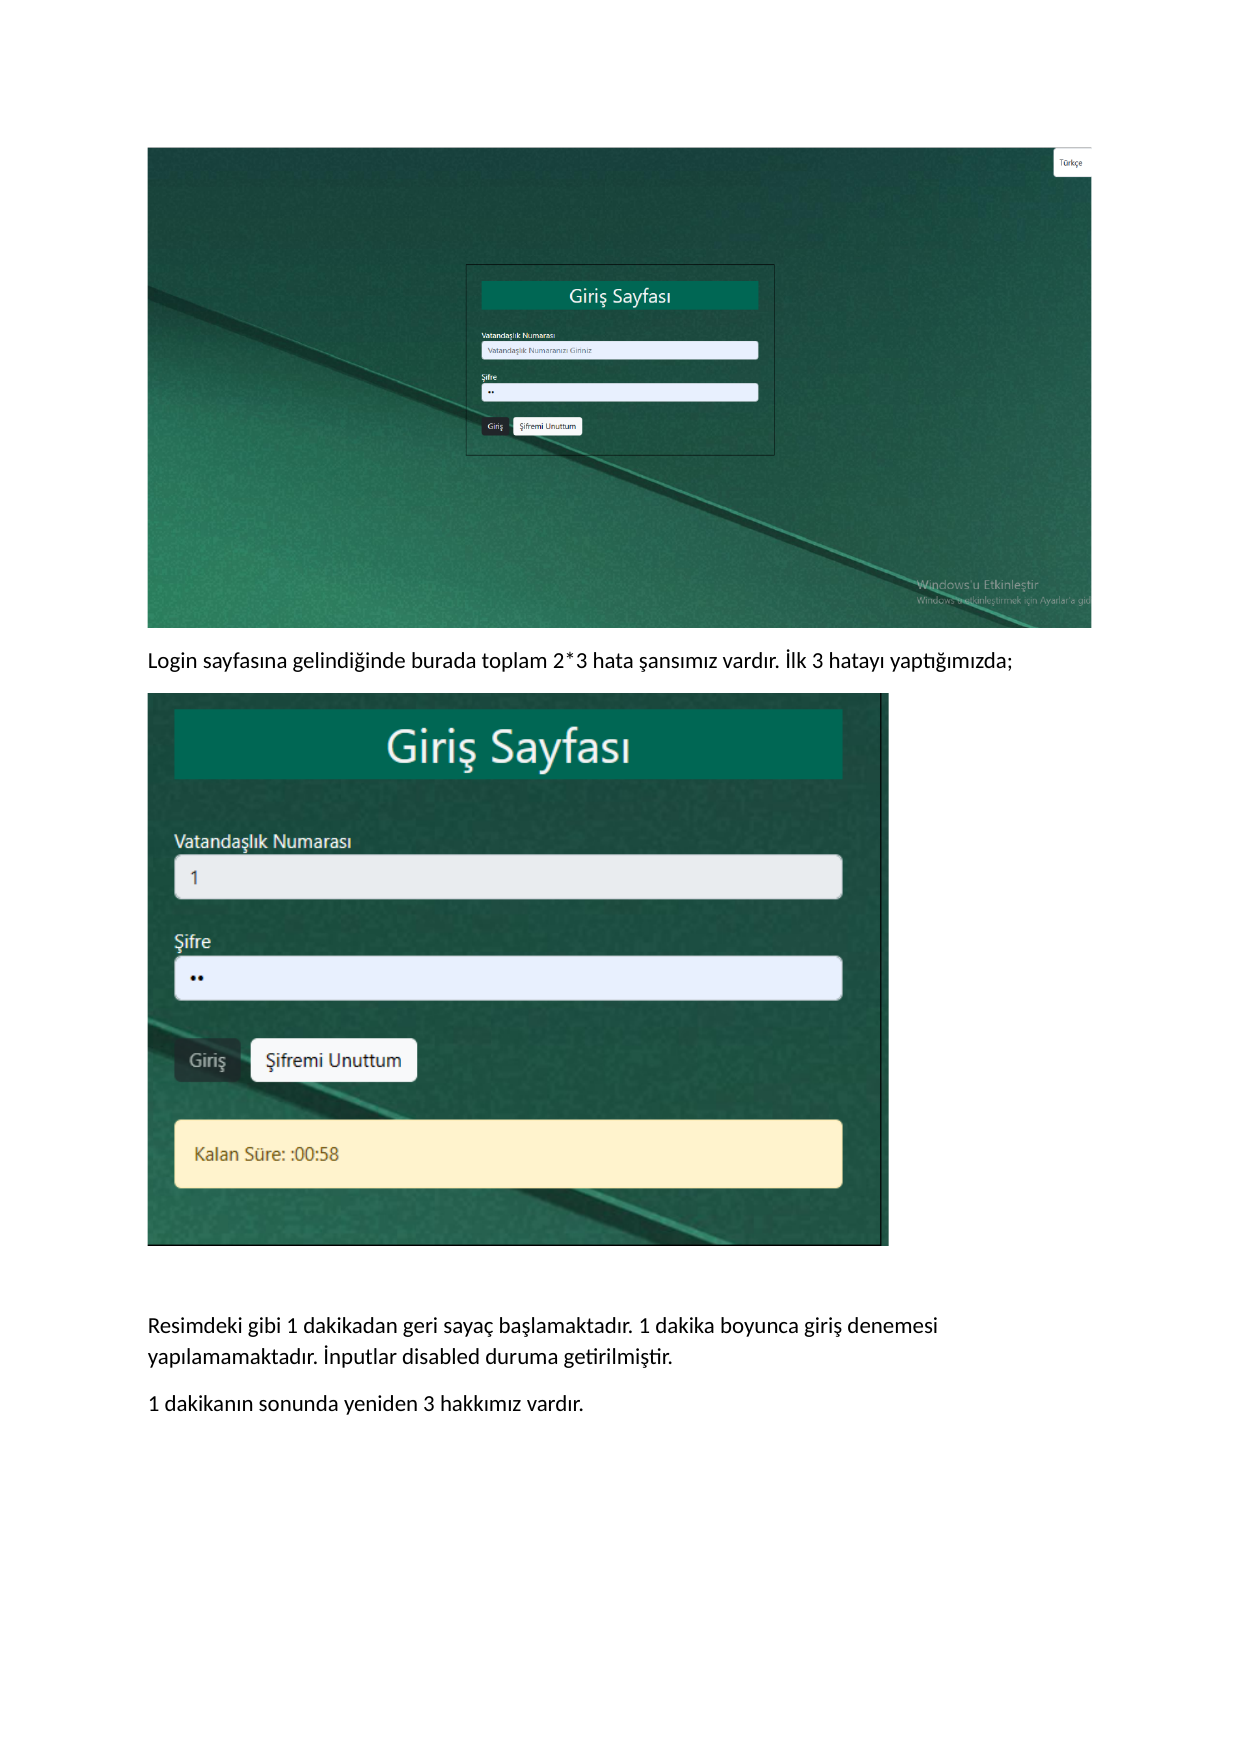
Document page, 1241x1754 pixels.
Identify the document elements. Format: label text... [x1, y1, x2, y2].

text 1 dakikanın sonunda yeniden 3 hakkımız vardır. [148, 1389, 1093, 1417]
picture [147, 693, 889, 1246]
text Login sayfasına gelindiğinde burada toplam 2*3 hata şansımız vardır. İlk 3 hatayı yaptığımızda; [148, 646, 1093, 674]
picture [147, 147, 1092, 628]
text Resimdeki gibi 1 dakikadan geri sayaç başlamaktadır. 1 dakika boyunca giriş denemesi yapılamamaktadır. İnputlar disabled duruma getirilmiştir. [148, 1312, 1093, 1370]
